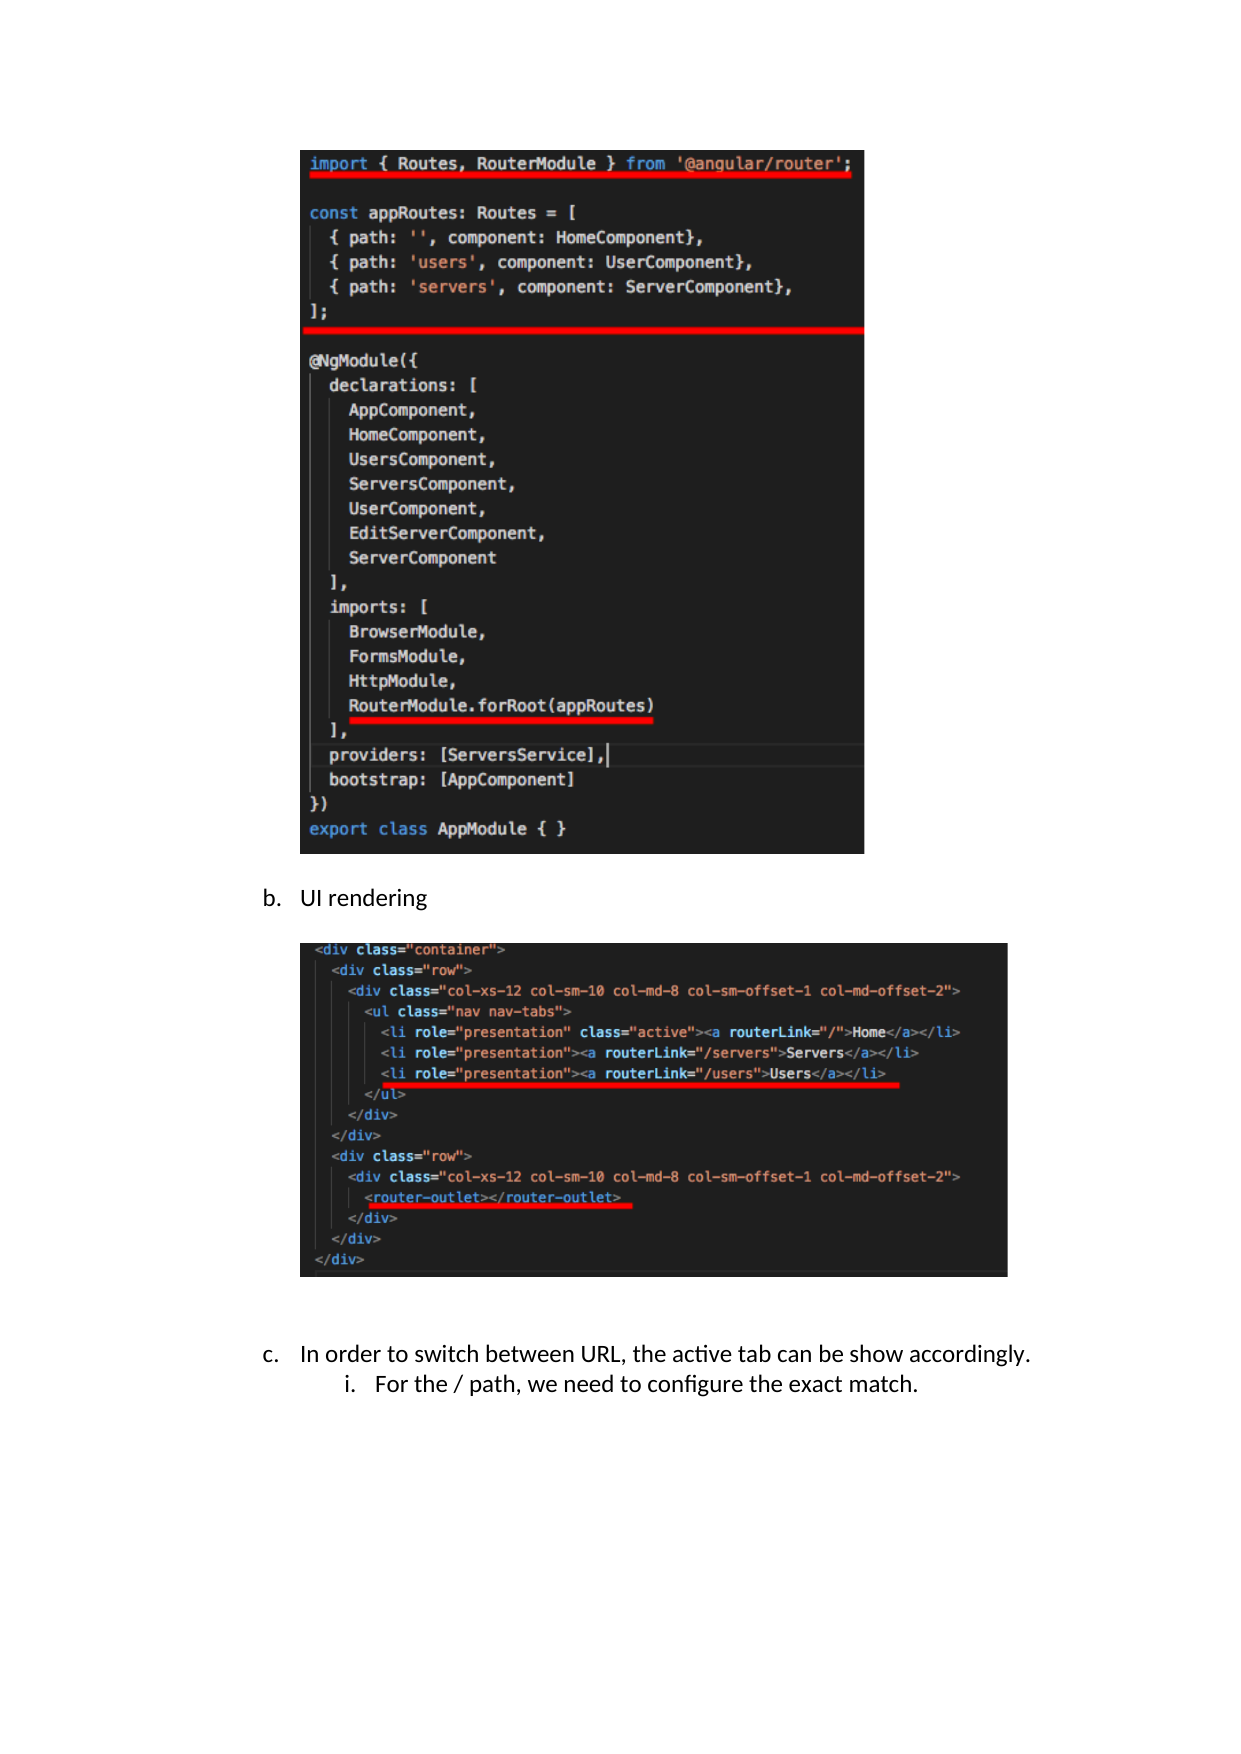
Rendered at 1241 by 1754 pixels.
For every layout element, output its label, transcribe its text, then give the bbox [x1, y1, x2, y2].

list In order to switch between URL, the active tab can be show accordingly. [262, 1338, 1090, 1368]
list For the / path, we need to configure the exact match. [356, 1368, 1090, 1399]
picture [300, 150, 865, 854]
picture [300, 943, 1008, 1277]
list UI rendering [262, 882, 1090, 913]
